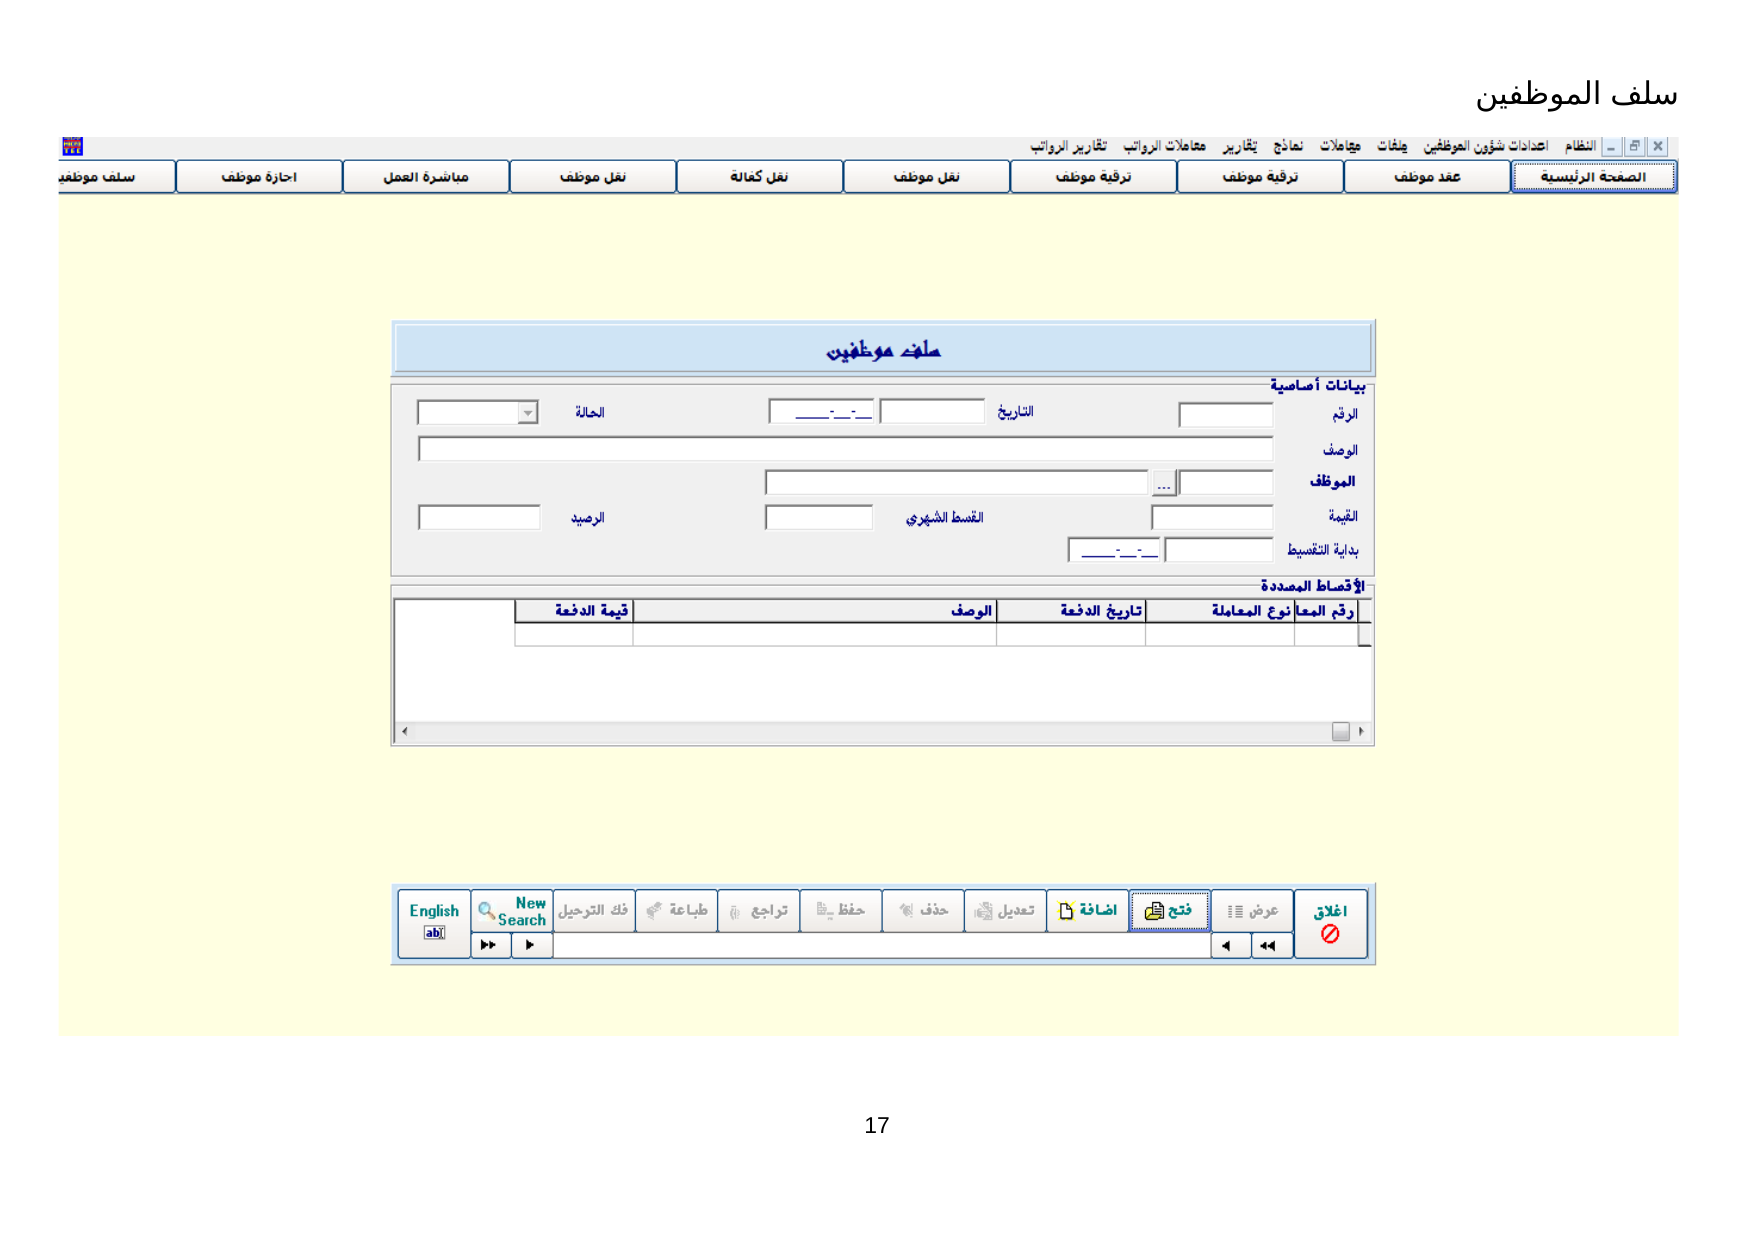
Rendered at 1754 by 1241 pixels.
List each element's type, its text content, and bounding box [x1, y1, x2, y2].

picture [58, 137, 1679, 1036]
text سلف الموظفين [75, 75, 1679, 111]
